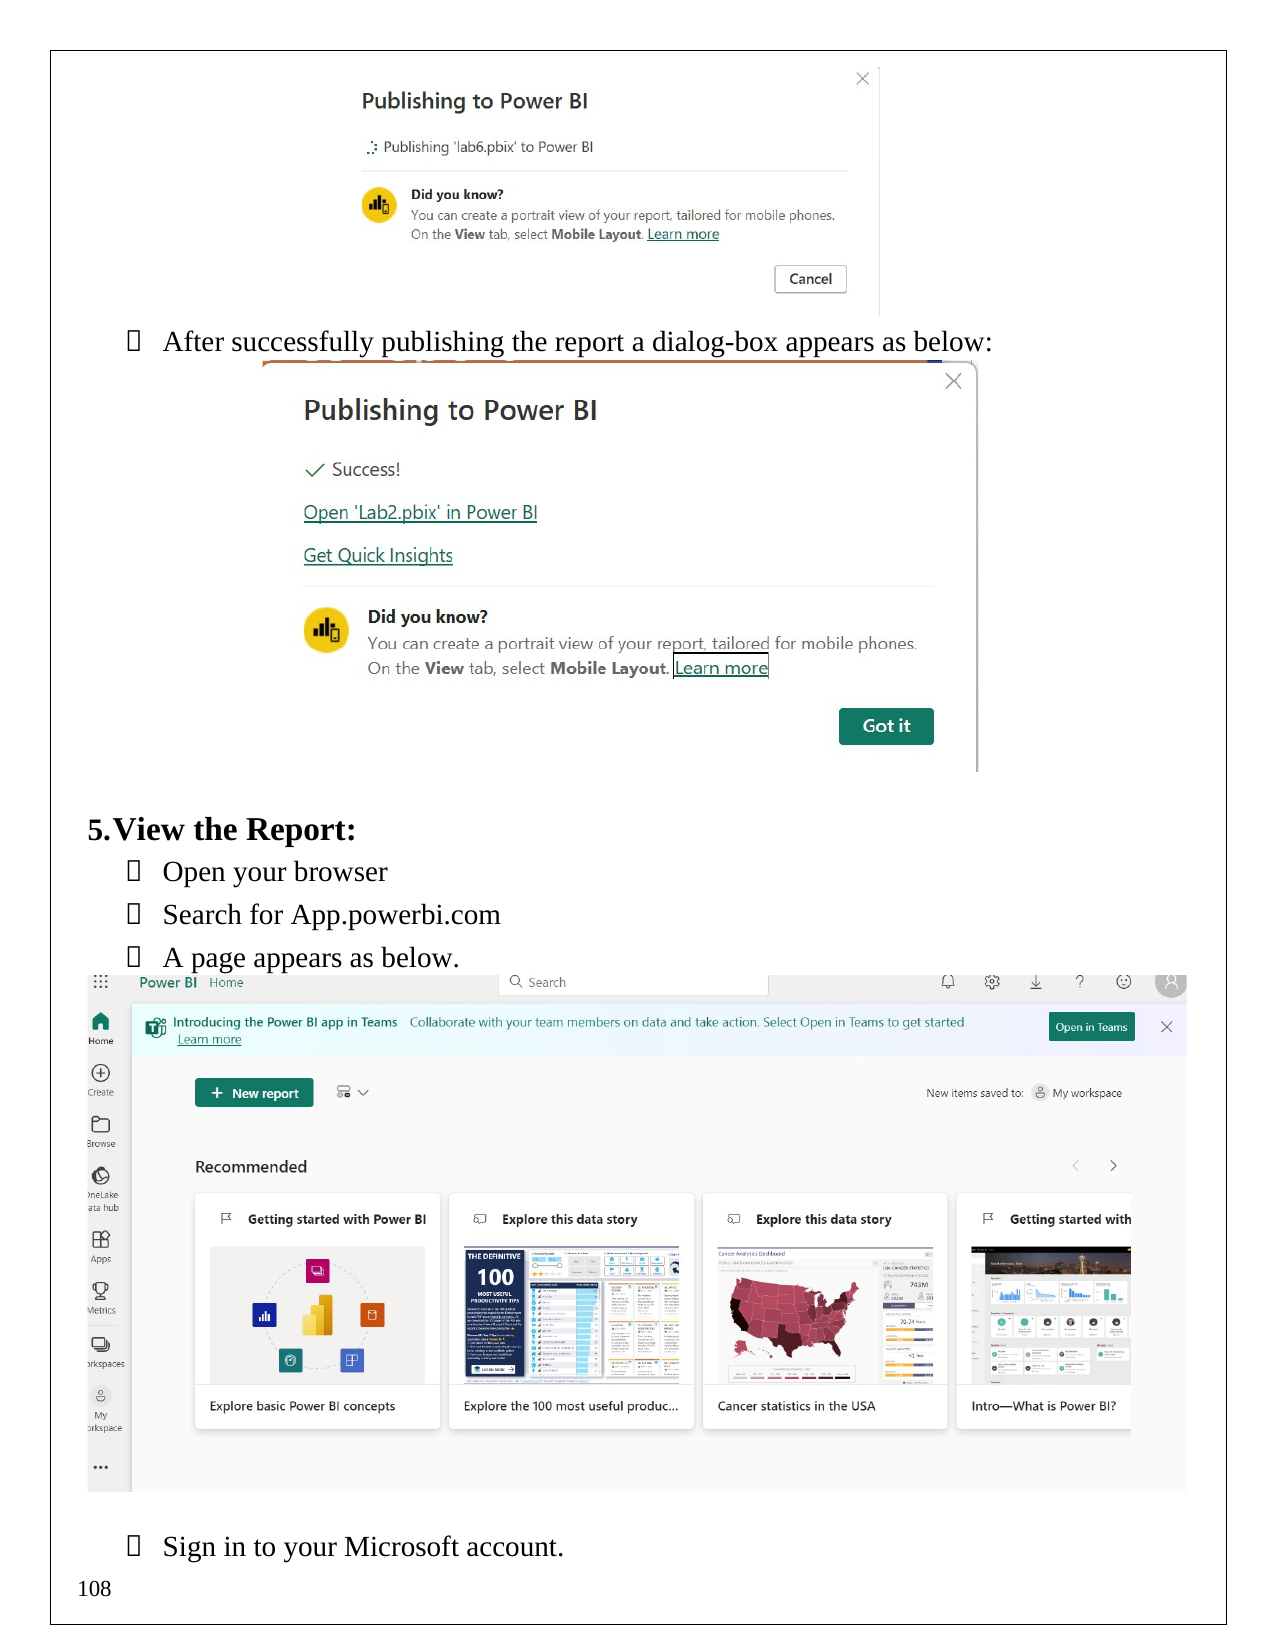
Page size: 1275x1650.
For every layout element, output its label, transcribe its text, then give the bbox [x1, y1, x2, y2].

list Sign in to your Microsoft account. [125, 1526, 1226, 1565]
list After successfully publishing the report a dialog-box appears as below: [125, 321, 1226, 360]
picture [262, 360, 979, 772]
list Open your browser [125, 851, 1226, 890]
list Search for App.powerbi.com [125, 893, 1226, 933]
picture [87, 975, 1187, 1492]
list A page appears as below. [125, 936, 1226, 976]
subtitle View the Report: [87, 809, 1226, 847]
picture [361, 67, 880, 316]
